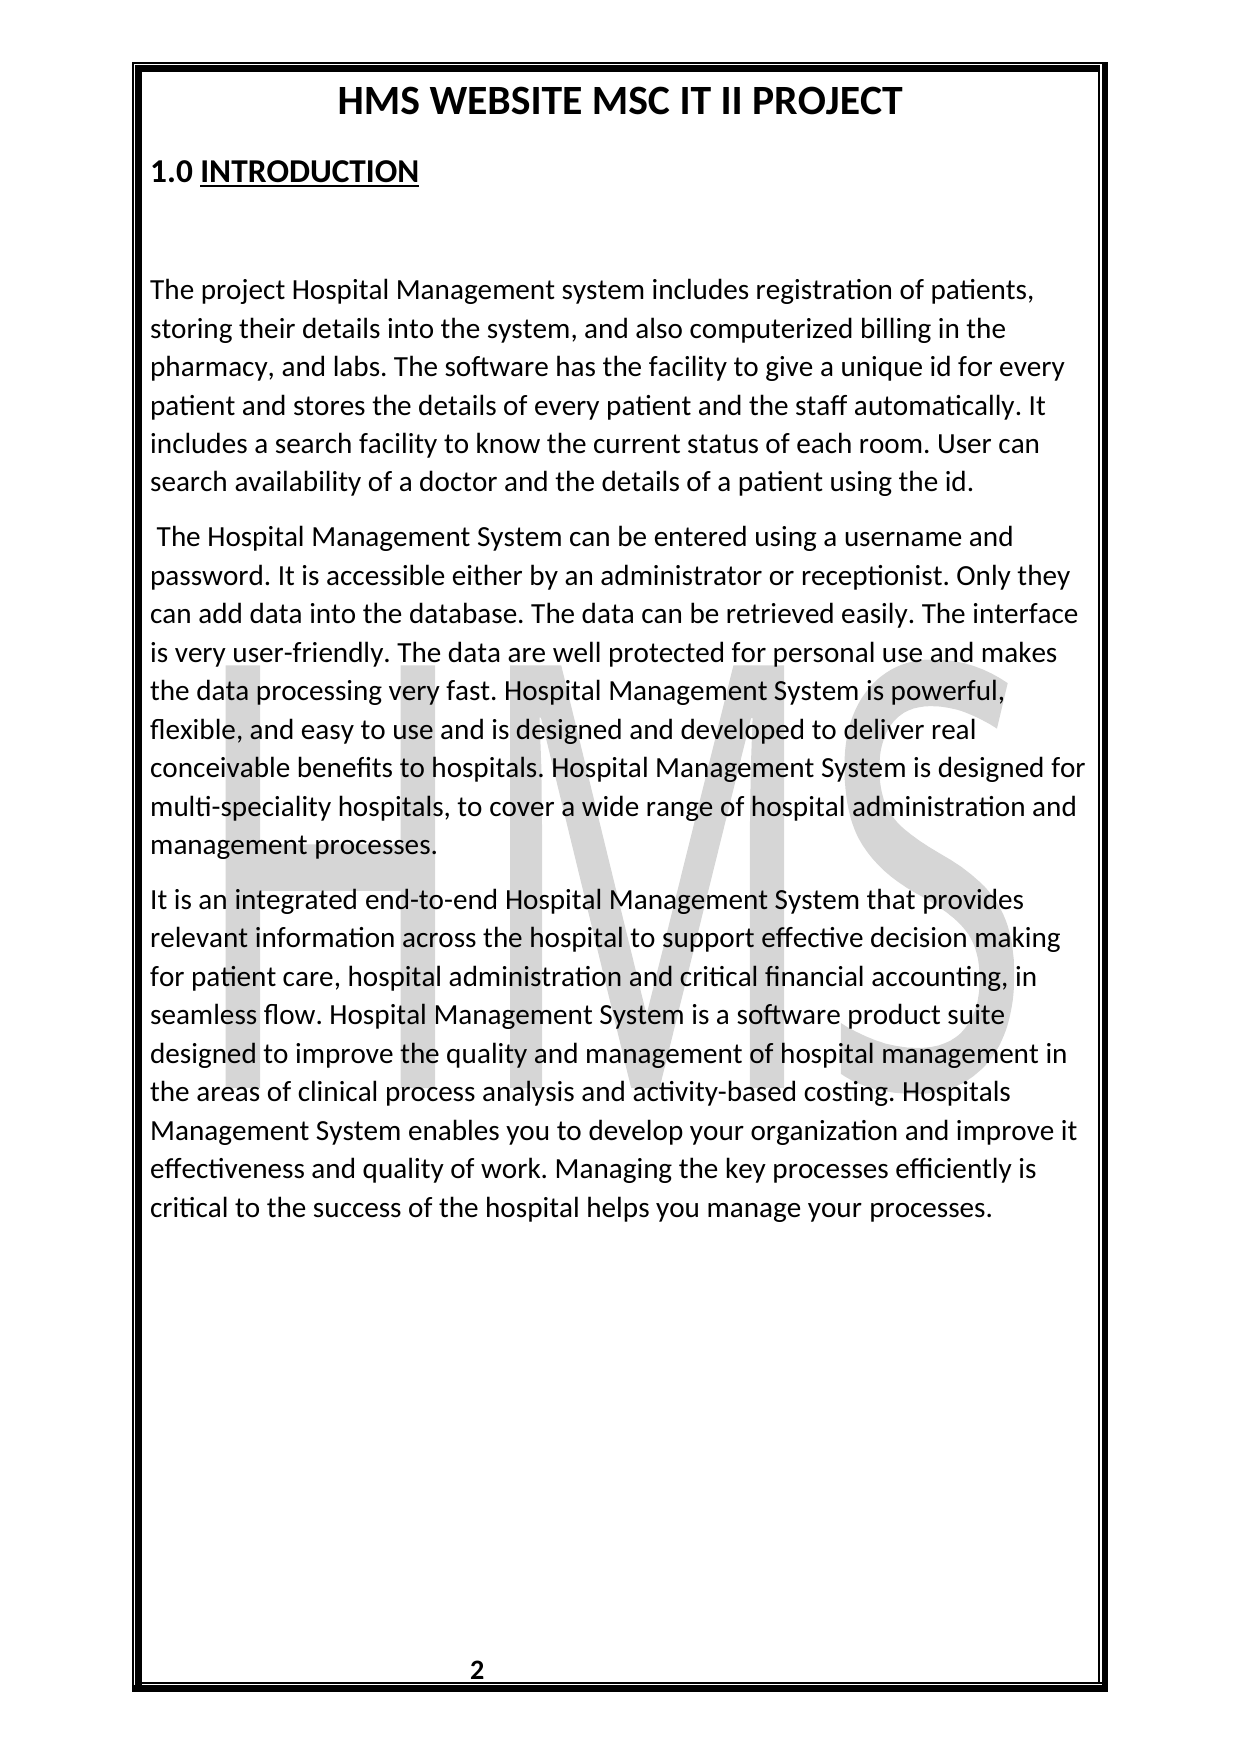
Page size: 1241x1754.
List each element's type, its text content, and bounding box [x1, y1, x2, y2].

text The project Hospital Management system includes registration of patients, storing their details into the system, and also computerized billing in the pharmacy, and labs. The software has the facility to give a unique id for every patient and stores the details of every patient and the staff automatically. It includes a search facility to know the current status of each room. User can search availability of a doctor and the details of a patient using the id. [150, 271, 1090, 499]
text It is an integrated end-to-end Hospital Management System that provides relevant information across the hospital to support effective decision making for patient care, hospital administration and critical financial accounting, in seamless flow. Hospital Management System is a software product suite designed to improve the quality and management of hospital management in the areas of clinical process analysis and activity-based costing. Hospitals Management System enables you to develop your organization and improve it effectiveness and quality of work. Managing the key processes efficiently is critical to the success of the hospital helps you manage your processes. [150, 881, 1090, 1224]
text The Hospital Management System can be entered using a username and password. It is accessible either by an administrator or receptionist. Only they can add data into the database. The data can be retrieved easily. The interface is very user-friendly. The data are well protected for personal use and makes the data processing very fast. Hospital Management System is powerful, flexible, and easy to use and is designed and developed to deliver real conceivable benefits to hospitals. Hospital Management System is designed for multi-speciality hospitals, to cover a wide range of hospital administration and management processes. [150, 518, 1090, 862]
text 1.0 INTRODUCTION [150, 150, 1090, 191]
